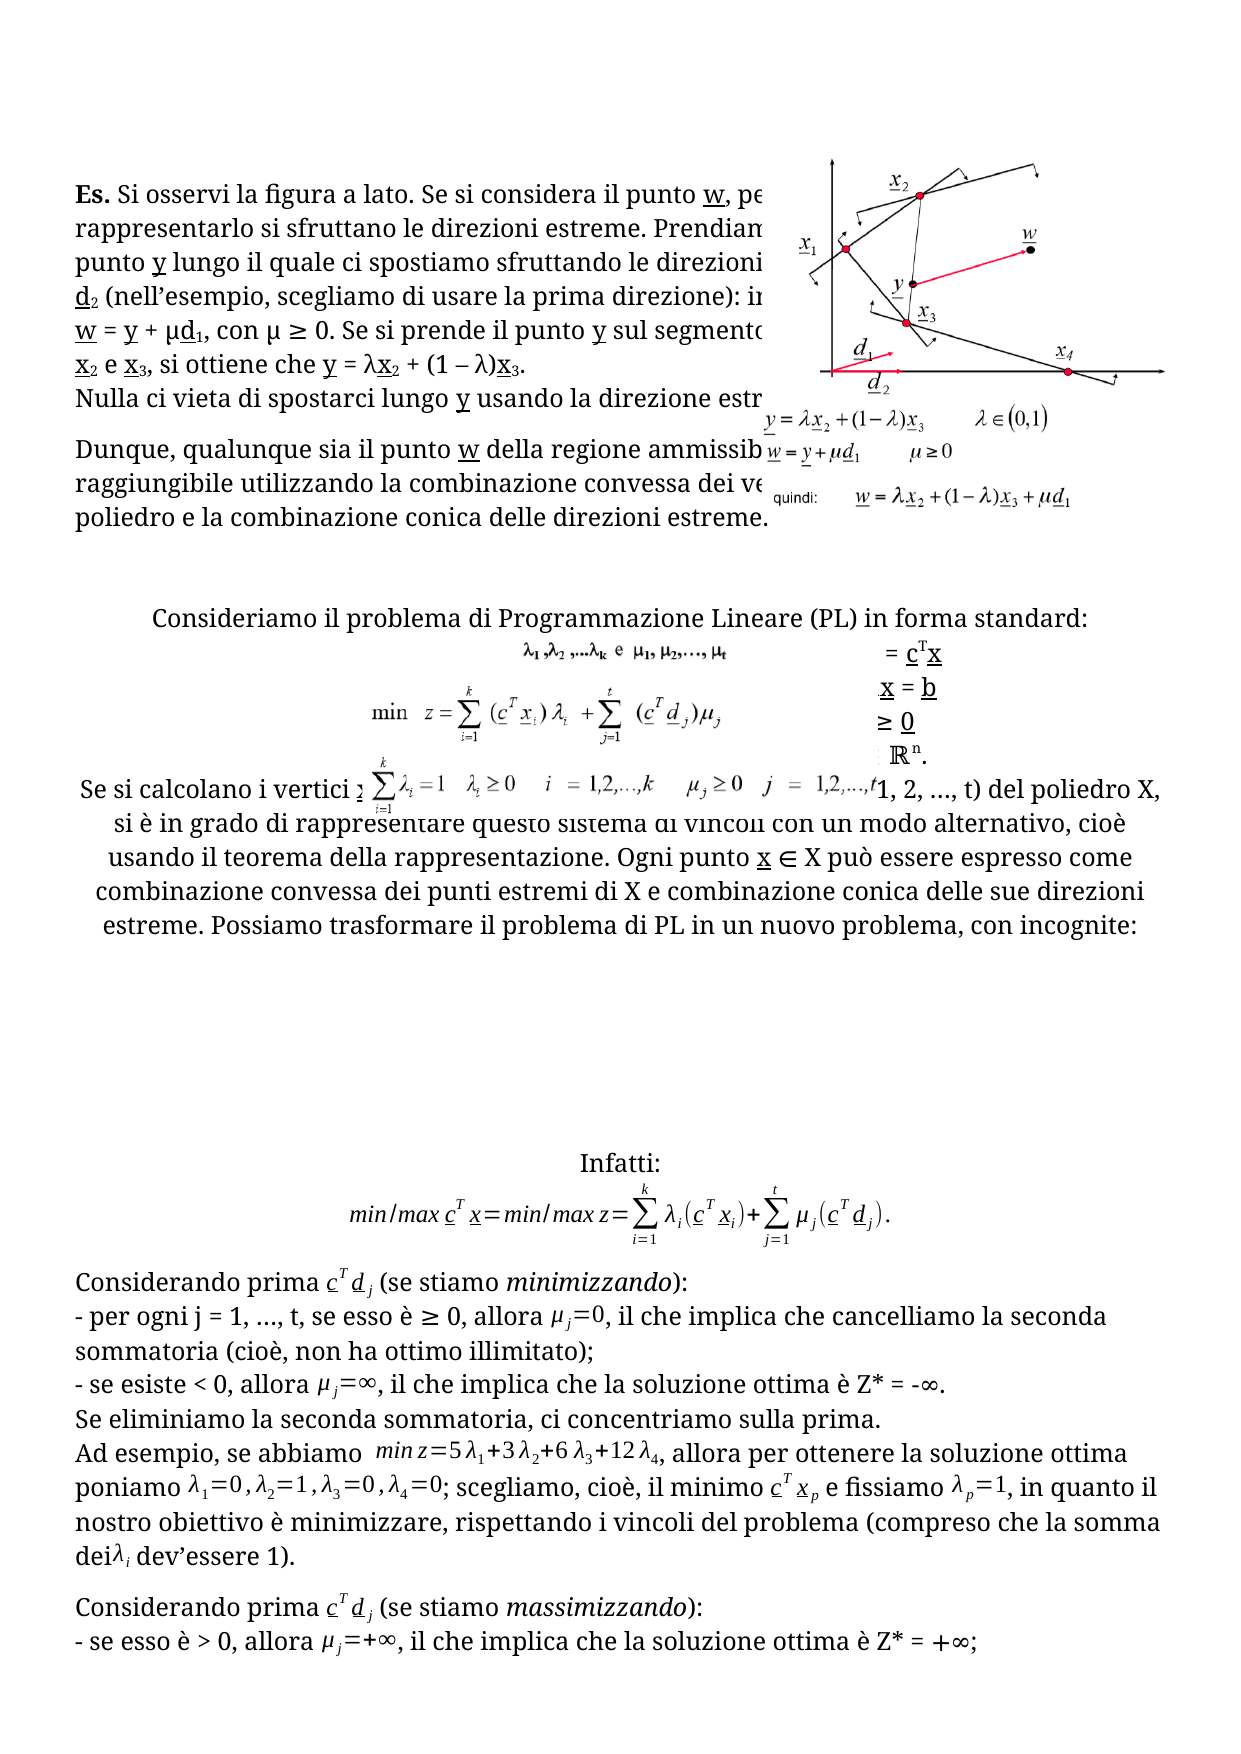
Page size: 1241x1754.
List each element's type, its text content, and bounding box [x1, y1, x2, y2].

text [75, 1589, 1165, 1658]
text Consideriamo il problema di Programmazione Lineare (PL) in forma standard: min z = cTx s.t. Ax = b x ≥ 0 x ∈ ℝn. Se si calcolano i vertici xi (i = 1, 2, …, k) e le direzioni estreme dj (j = 1, 2, …, t) del poliedro X, si è in grado di rappresentare questo sistema di vincoli con un modo alternativo, cioè usando il teorema della rappresentazione. Ogni punto x ∈ X può essere espresso come combinazione convessa dei punti estremi di X e combinazione conica delle sue direzioni estreme. Possiamo trasformare il problema di PL in un nuovo problema, con incognite: Infatti: [75, 601, 1165, 1247]
picture [362, 637, 878, 819]
picture [761, 151, 1166, 510]
text Dunque, qualunque sia il punto w della regione ammissibile, esso è raggiungibile utilizzando la combinazione convessa dei vertici del poliedro e la combinazione conica delle direzioni estreme. [75, 432, 1165, 534]
text Considerando prima (se stiamo minimizzando): - per ogni j = 1, …, t, se esso è ≥ 0, allora , il che implica che cancelliamo la seconda sommatoria (cioè, non ha ottimo illimitato); - se esiste < 0, allora , il che implica che la soluzione ottima è Z* = -∞. Se eliminiamo la seconda sommatoria, ci concentriamo sulla prima. Ad esempio, se abbiamo , allora per ottenere la soluzione ottima poniamo ; scegliamo, cioè, il minimo e fissiamo , in quanto il nostro obiettivo è minimizzare, rispettando i vincoli del problema (compreso che la somma dei dev’essere 1). [75, 1264, 1165, 1572]
text Es. Si osservi la figura a lato. Se si considera il punto w, per rappresentarlo si sfruttano le direzioni estreme. Prendiamo un punto y lungo il quale ci spostiamo sfruttando le direzioni estreme d1 e d2 (nell’esempio, scegliamo di usare la prima direzione): infatti, w = y + μd1, con μ ≥ 0. Se si prende il punto y sul segmento tra x2 e x3, si ottiene che y = λx2 + (1 – λ)x3. Nulla ci vieta di spostarci lungo y usando la direzione estrema d2. [75, 176, 761, 415]
